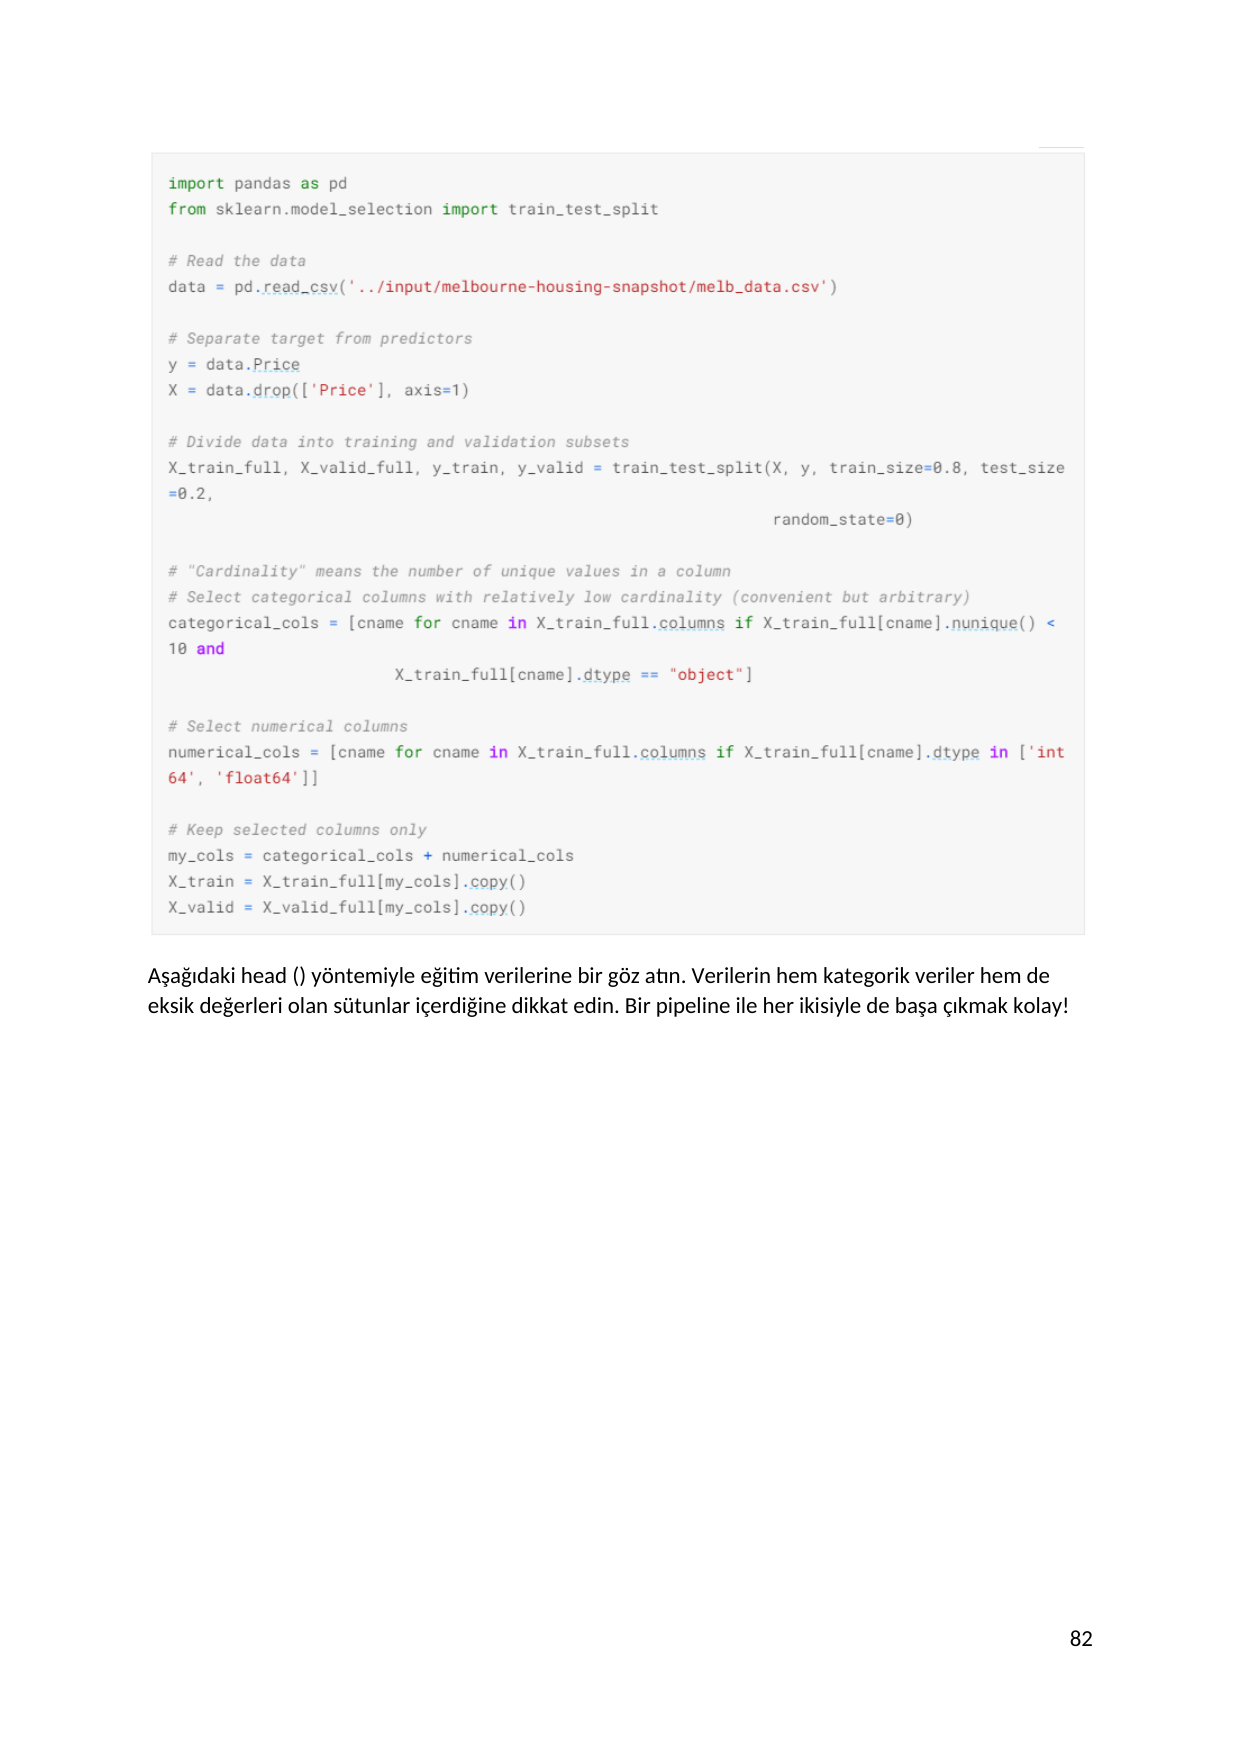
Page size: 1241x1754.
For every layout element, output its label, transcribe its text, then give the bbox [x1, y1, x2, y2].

picture [147, 147, 1093, 943]
text Aşağıdaki head () yöntemiyle eğitim verilerine bir göz atın. Verilerin hem kategorik veriler hem de eksik değerleri olan sütunlar içerdiğine dikkat edin. Bir pipeline ile her ikisiyle de başa çıkmak kolay! [148, 961, 1093, 1019]
